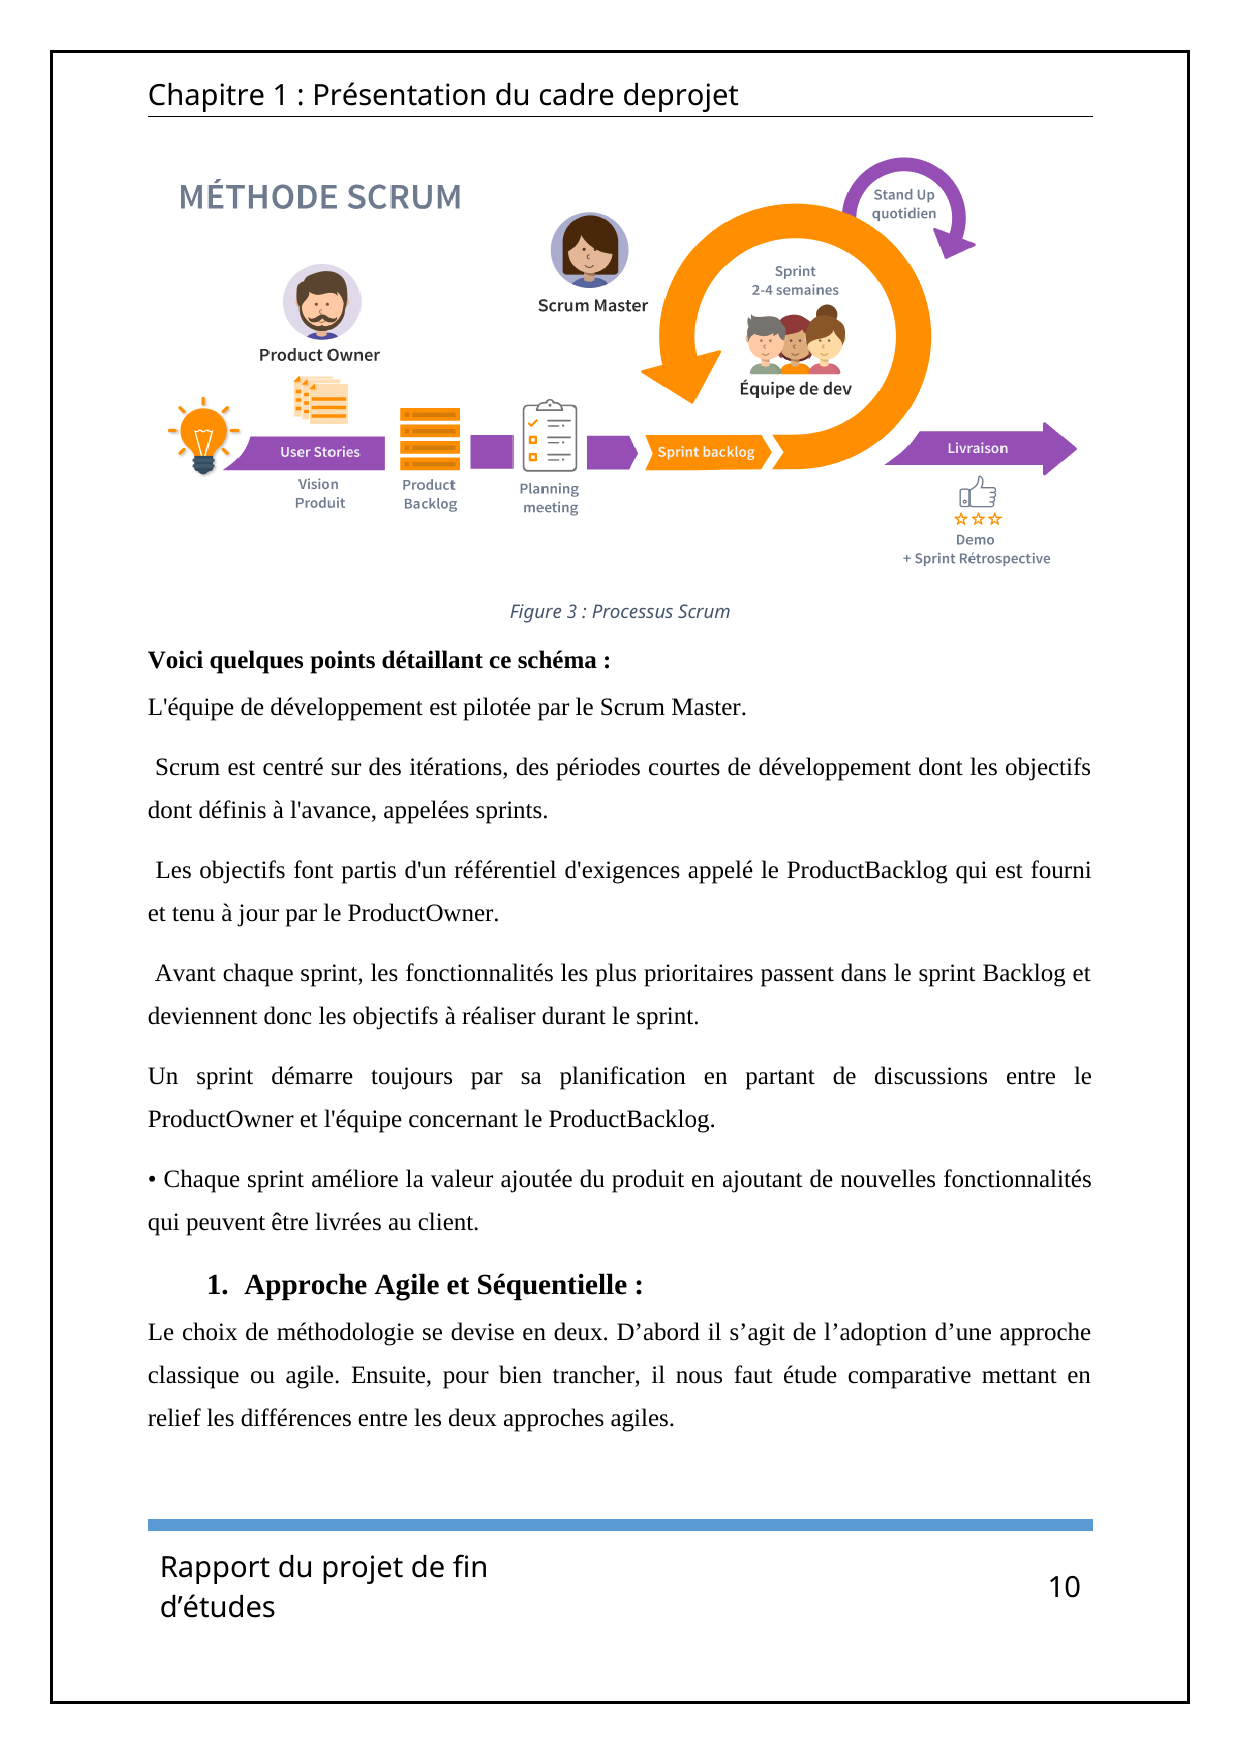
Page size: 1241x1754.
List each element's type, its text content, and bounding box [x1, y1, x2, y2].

text Les objectifs font partis d'un référentiel d'exigences appelé le ProductBacklog qui est fourni et tenu à jour par le ProductOwner. [148, 855, 1093, 927]
subtitle Approche Agile et Séquentielle : [207, 1267, 1093, 1300]
text Avant chaque sprint, les fonctionnalités les plus prioritaires passent dans le sprint Backlog et deviennent donc les objectifs à réaliser durant le sprint. [148, 958, 1093, 1030]
text Le choix de méthodologie se devise en deux. D’abord il s’agit de l’adoption d’une approche classique ou agile. Ensuite, pour bien trancher, il nous faut étude comparative mettant en relief les différences entre les deux approches agiles. [148, 1317, 1093, 1432]
picture [147, 147, 1093, 579]
text Voici quelques points détaillant ce schéma : [148, 645, 1093, 673]
text Un sprint démarre toujours par sa planification en partant de discussions entre le ProductOwner et l'équipe concernant le ProductBacklog. [148, 1061, 1093, 1133]
text • Chaque sprint améliore la valeur ajoutée du produit en ajoutant de nouvelles fonctionnalités qui peuvent être livrées au client. [148, 1164, 1093, 1236]
text Scrum est centré sur des itérations, des périodes courtes de développement dont les objectifs dont définis à l'avance, appelées sprints. [148, 752, 1093, 824]
text L'équipe de développement est pilotée par le Scrum Master. [148, 692, 1093, 721]
